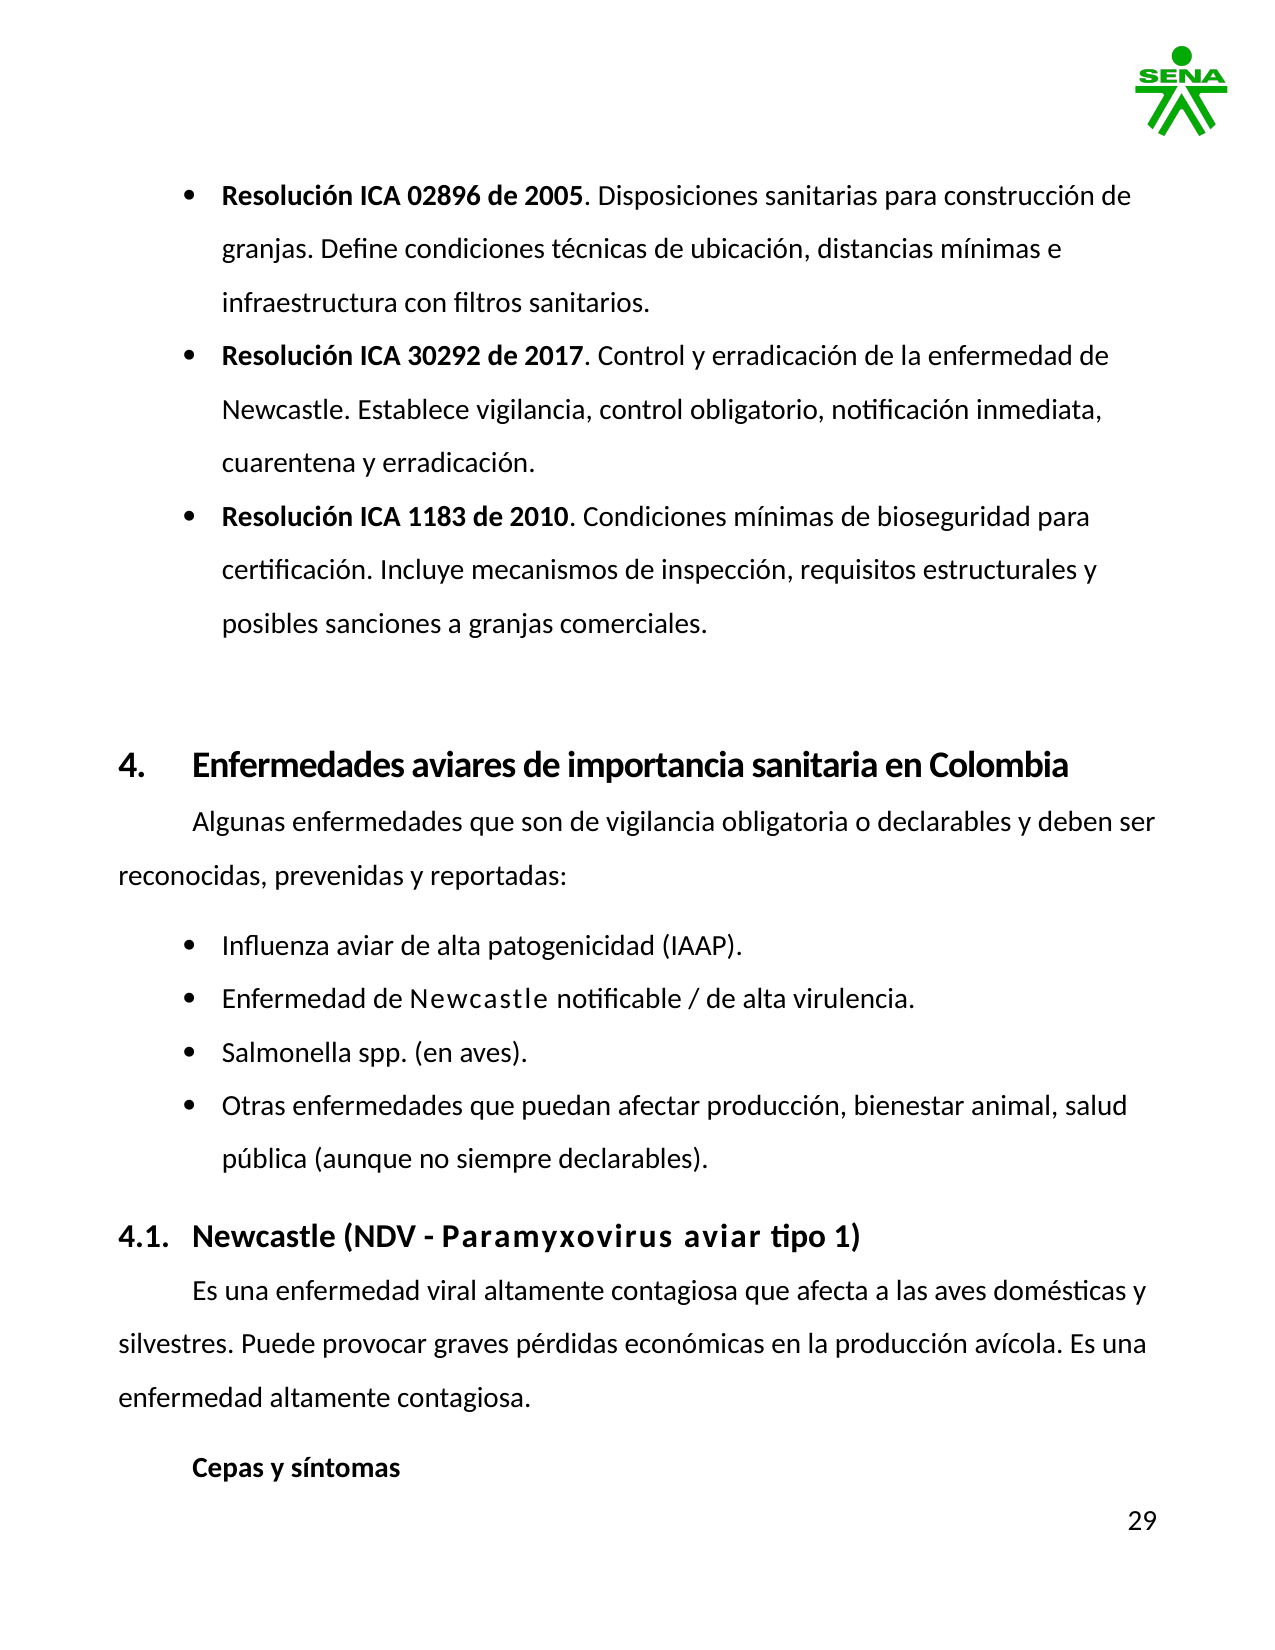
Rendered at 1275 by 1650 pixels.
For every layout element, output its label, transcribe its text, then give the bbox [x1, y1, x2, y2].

list Resolución ICA 1183 de 2010. Condiciones mínimas de bioseguridad para certificación. Incluye mecanismos de inspección, requisitos estructurales y posibles sanciones a granjas comerciales. [184, 498, 1157, 640]
list Enfermedad de Newcastle notificable / de alta virulencia. [184, 980, 1157, 1016]
list Influenza aviar de alta patogenicidad (IAAP). [184, 927, 1157, 962]
subtitle Newcastle (NDV - Paramyxovirus aviar tipo 1) [118, 1215, 1157, 1256]
text Cepas y síntomas [118, 1449, 1157, 1485]
picture [1135, 46, 1228, 136]
text Es una enfermedad viral altamente contagiosa que afecta a las aves domésticas y silvestres. Puede provocar graves pérdidas económicas en la producción avícola. Es una enfermedad altamente contagiosa. [118, 1272, 1157, 1415]
list Resolución ICA 30292 de 2017. Control y erradicación de la enfermedad de Newcastle. Establece vigilancia, control obligatorio, notificación inmediata, cuarentena y erradicación. [184, 337, 1157, 480]
list Otras enfermedades que puedan afectar producción, bienestar animal, salud pública (aunque no siempre declarables). [184, 1087, 1157, 1176]
list Salmonella spp. (en aves). [184, 1034, 1157, 1069]
text Algunas enfermedades que son de vigilancia obligatoria o declarables y deben ser reconocidas, prevenidas y reportadas: [118, 803, 1157, 892]
list Resolución ICA 02896 de 2005. Disposiciones sanitarias para construcción de granjas. Define condiciones técnicas de ubicación, distancias mínimas e infraestructura con filtros sanitarios. [184, 177, 1157, 320]
subtitle Enfermedades aviares de importancia sanitaria en Colombia [118, 741, 1157, 787]
